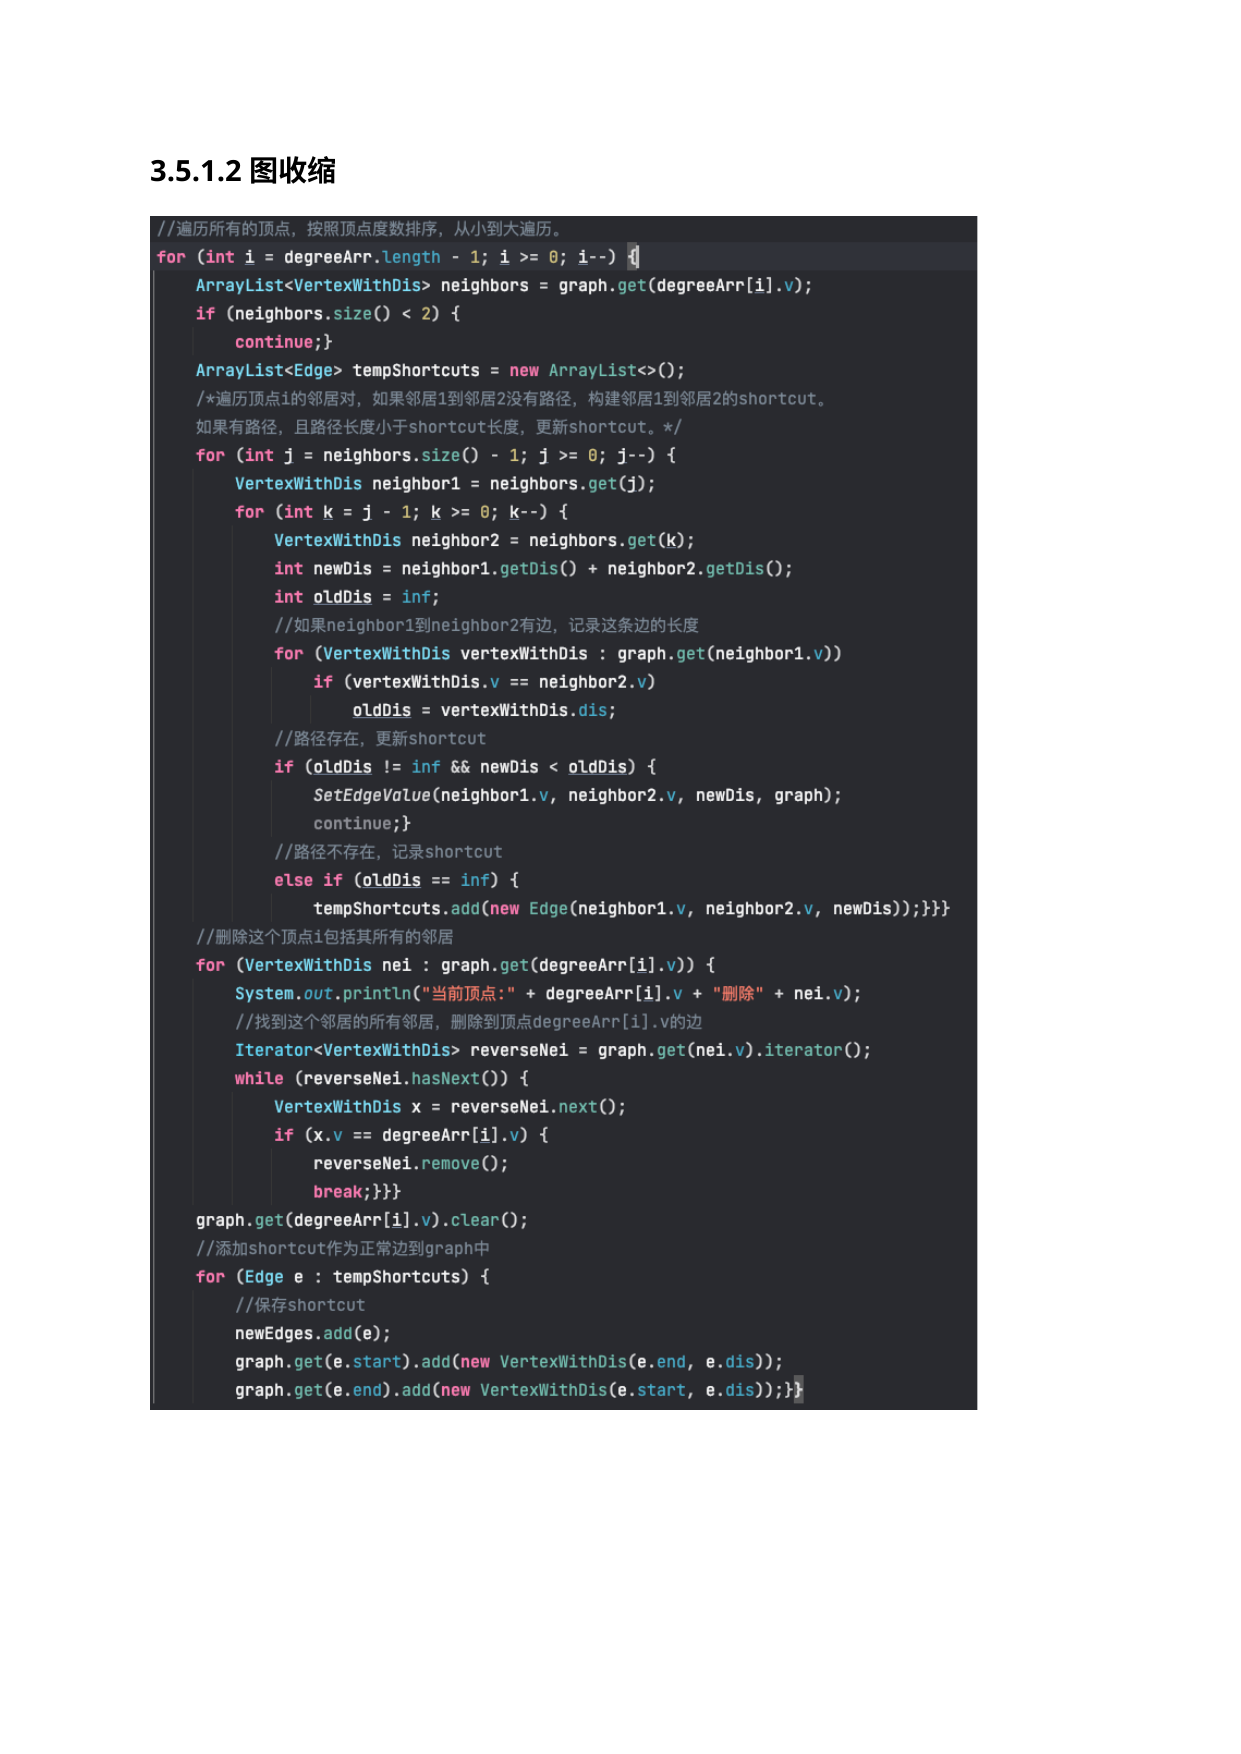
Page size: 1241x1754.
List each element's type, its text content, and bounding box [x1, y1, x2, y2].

text 3.5.1.2 图收缩 [150, 150, 1090, 190]
picture [150, 216, 978, 1410]
